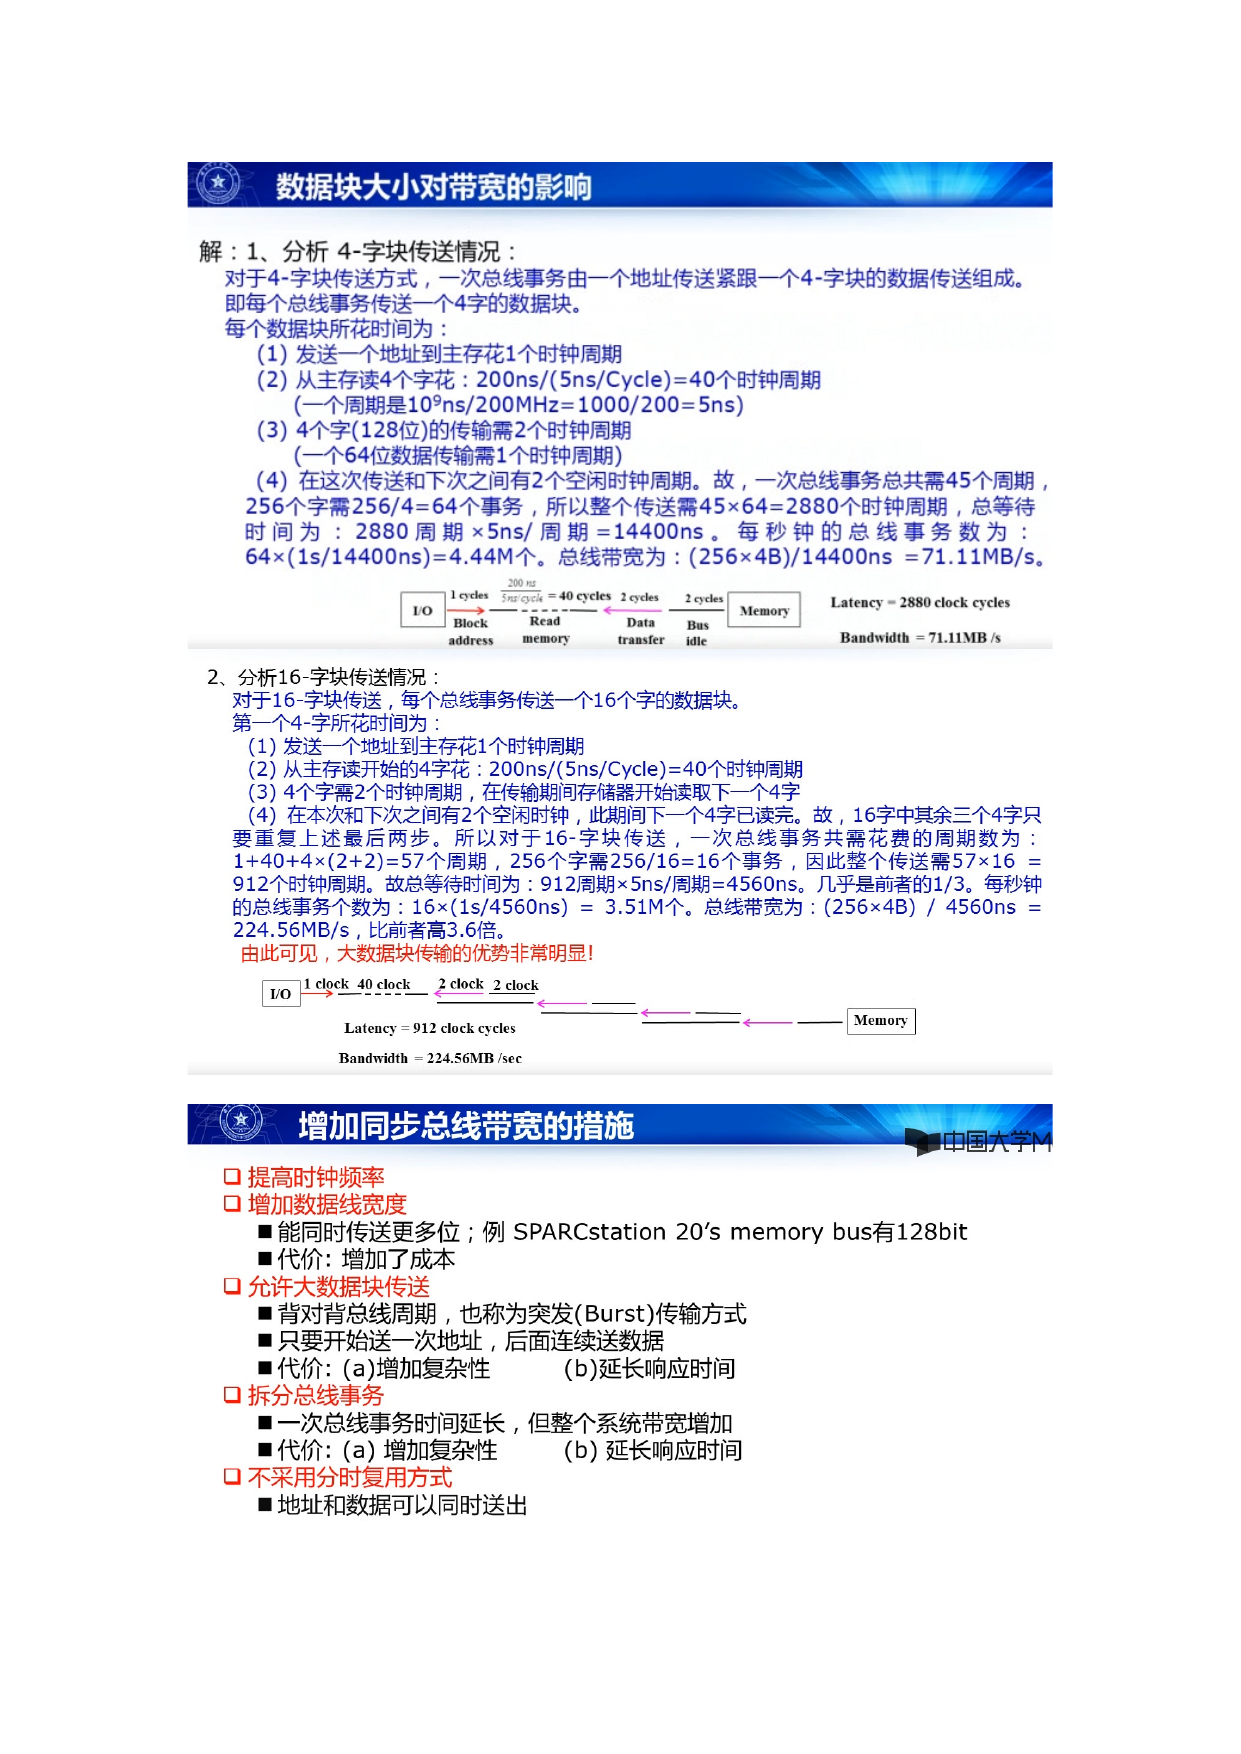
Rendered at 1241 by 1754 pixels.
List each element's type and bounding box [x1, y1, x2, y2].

picture [187, 1104, 1053, 1563]
picture [961, 1104, 976, 1108]
picture [187, 162, 1053, 1075]
